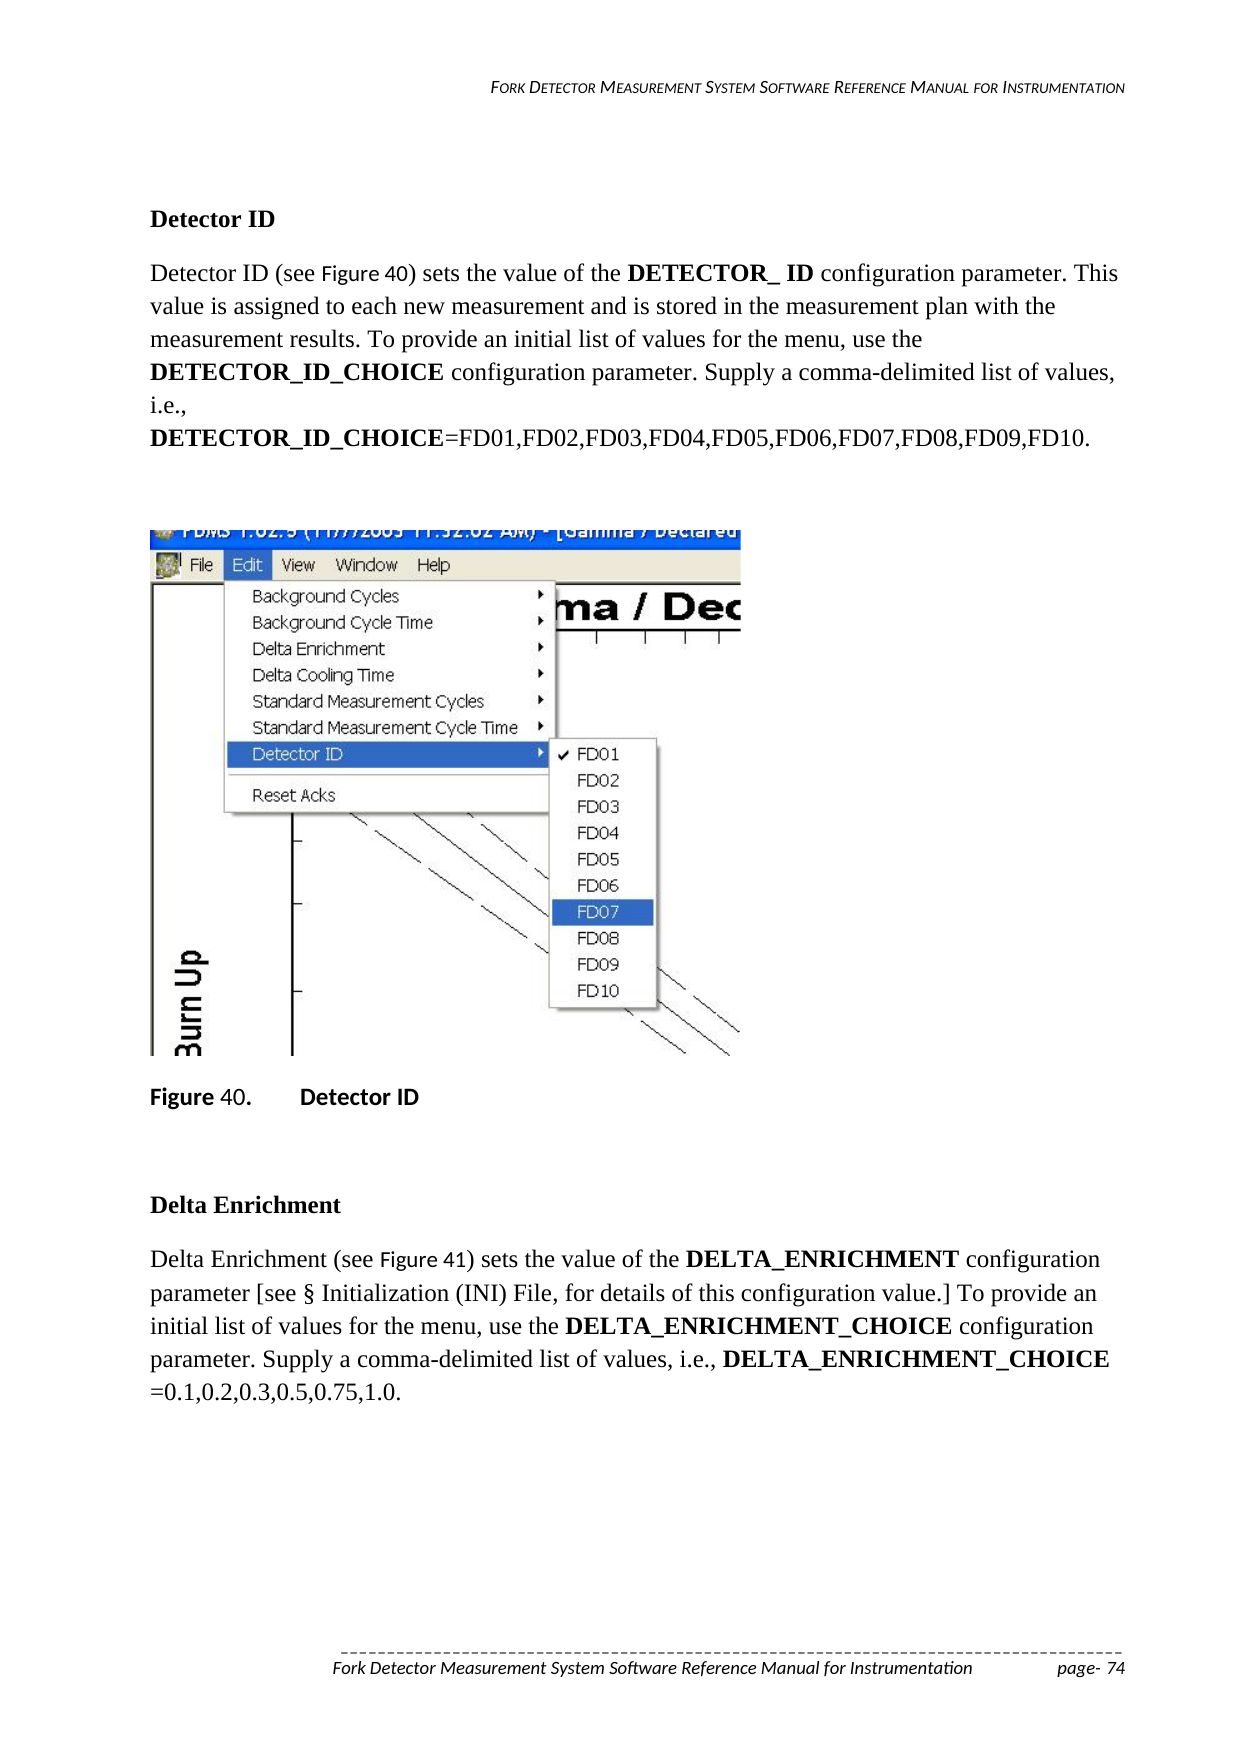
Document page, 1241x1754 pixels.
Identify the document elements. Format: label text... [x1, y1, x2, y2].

text Detector ID [150, 204, 1125, 233]
text Delta Enrichment [150, 1191, 1125, 1219]
text Figure 40. Detector ID [150, 1081, 1125, 1111]
text Detector ID (see Figure 40) sets the value of the DETECTOR_ ID configuration parameter. This value is assigned to each new measurement and is stored in the measurement plan with the measurement results. To provide an initial list of values for the menu, use the DETECTOR_ID_CHOICE configuration parameter. Supply a comma-delimited list of values, i.e., DETECTOR_ID_CHOICE=FD01,FD02,FD03,FD04,FD05,FD06,FD07,FD08,FD09,FD10. [150, 258, 1125, 452]
picture [150, 530, 741, 1056]
text Delta Enrichment (see Figure 41) sets the value of the DELTA_ENRICHMENT configuration parameter [see § Initialization (INI) File, for details of this configuration value.] To provide an initial list of values for the menu, use the DELTA_ENRICHMENT_CHOICE configuration parameter. Supply a comma-delimited list of values, i.e., DELTA_ENRICHMENT_CHOICE =0.1,0.2,0.3,0.5,0.75,1.0. [150, 1244, 1125, 1406]
